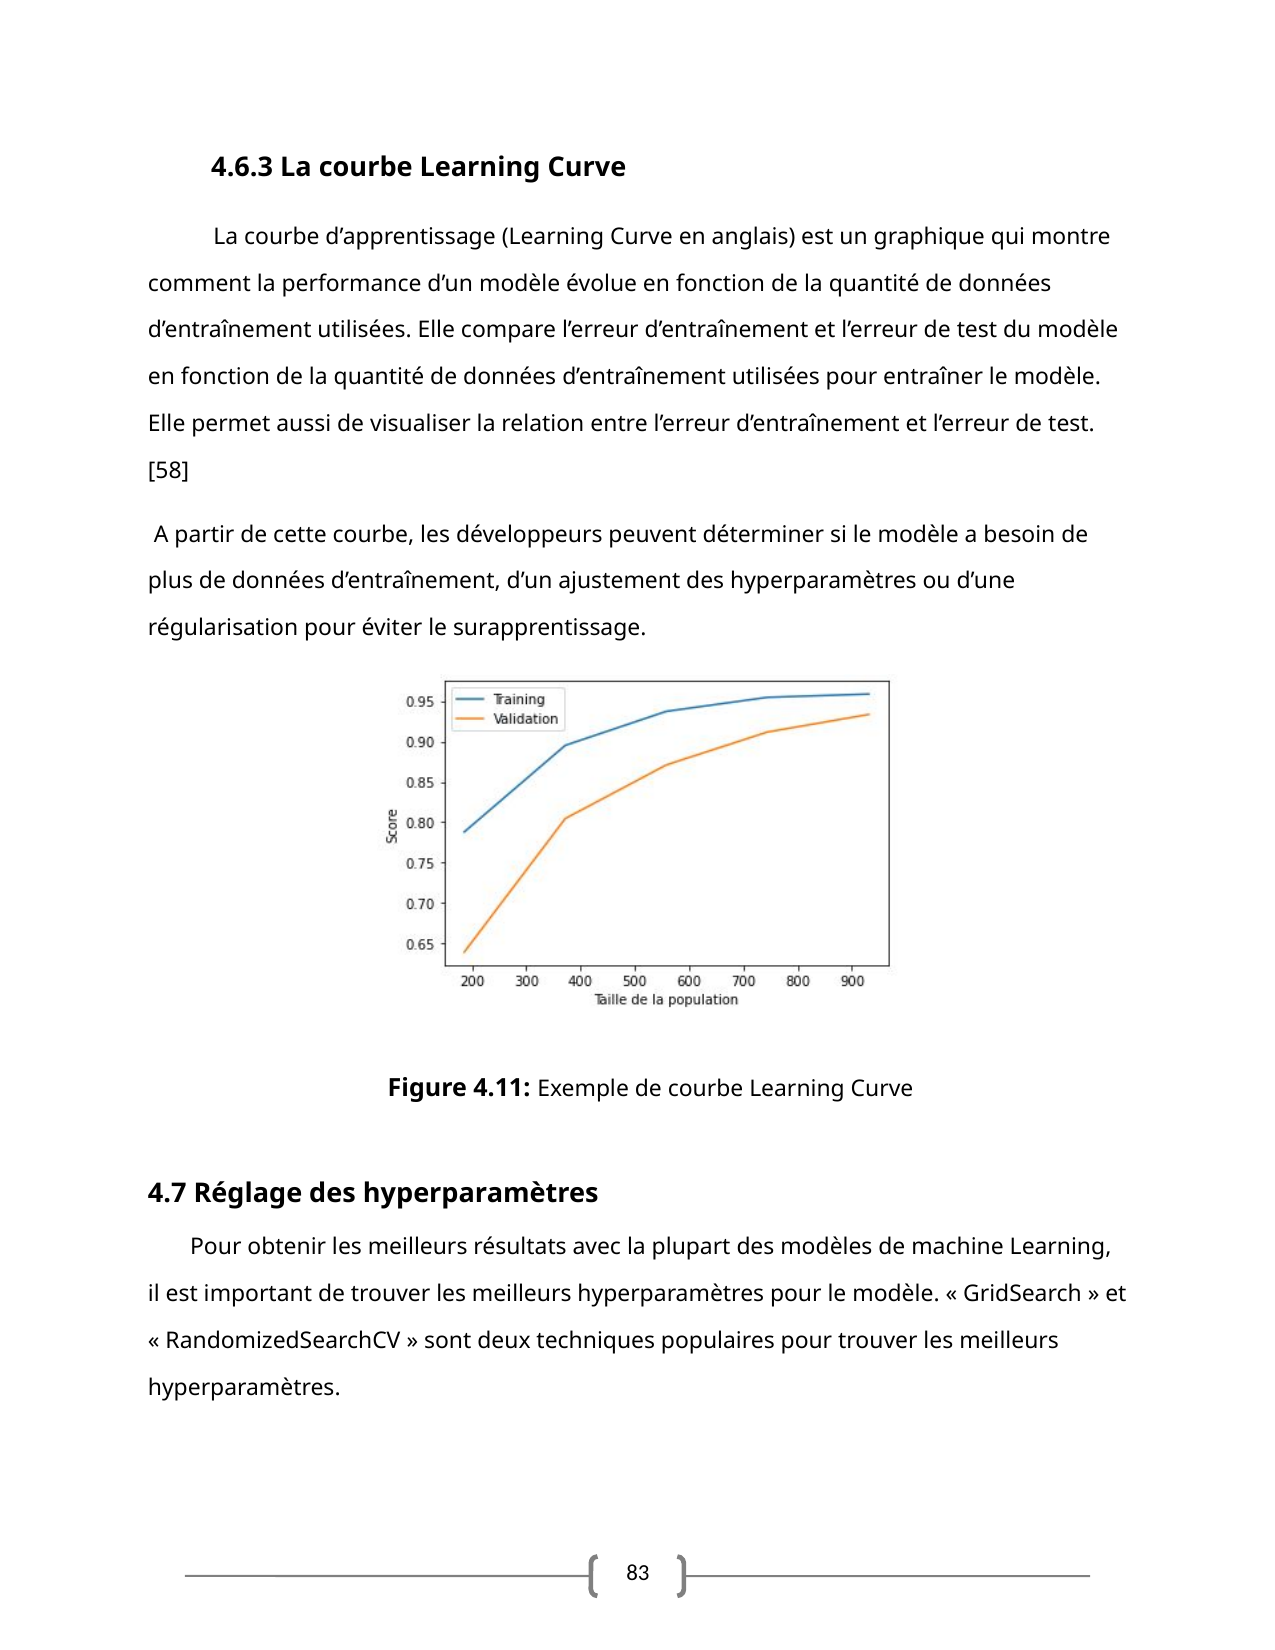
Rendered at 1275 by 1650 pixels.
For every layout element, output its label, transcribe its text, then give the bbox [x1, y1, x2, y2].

text Figure 4.11: Exemple de courbe Learning Curve [148, 1070, 1127, 1104]
text La courbe d’apprentissage (Learning Curve en anglais) est un graphique qui montre comment la performance d’un modèle évolue en fonction de la quantité de données d’entraînement utilisées. Elle compare l’erreur d’entraînement et l’erreur de test du modèle en fonction de la quantité de données d’entraînement utilisées pour entraîner le modèle. Elle permet aussi de visualiser la relation entre l’erreur d’entraînement et l’erreur de test. [58] [148, 219, 1127, 485]
text 4.6.3 La courbe Learning Curve [148, 148, 1127, 184]
text 4.7 Réglage des hyperparamètres [148, 1174, 1127, 1211]
text A partir de cette courbe, les développeurs peuvent déterminer si le modèle a besoin de plus de données d’entraînement, d’un ajustement des hyperparamètres ou d’une régularisation pour éviter le surapprentissage. [148, 517, 1127, 642]
picture [377, 674, 898, 1015]
text Pour obtenir les meilleurs résultats avec la plupart des modèles de machine Learning, il est important de trouver les meilleurs hyperparamètres pour le modèle. « GridSearch » et « RandomizedSearchCV » sont deux techniques populaires pour trouver les meilleurs hyperparamètres. [148, 1230, 1127, 1402]
